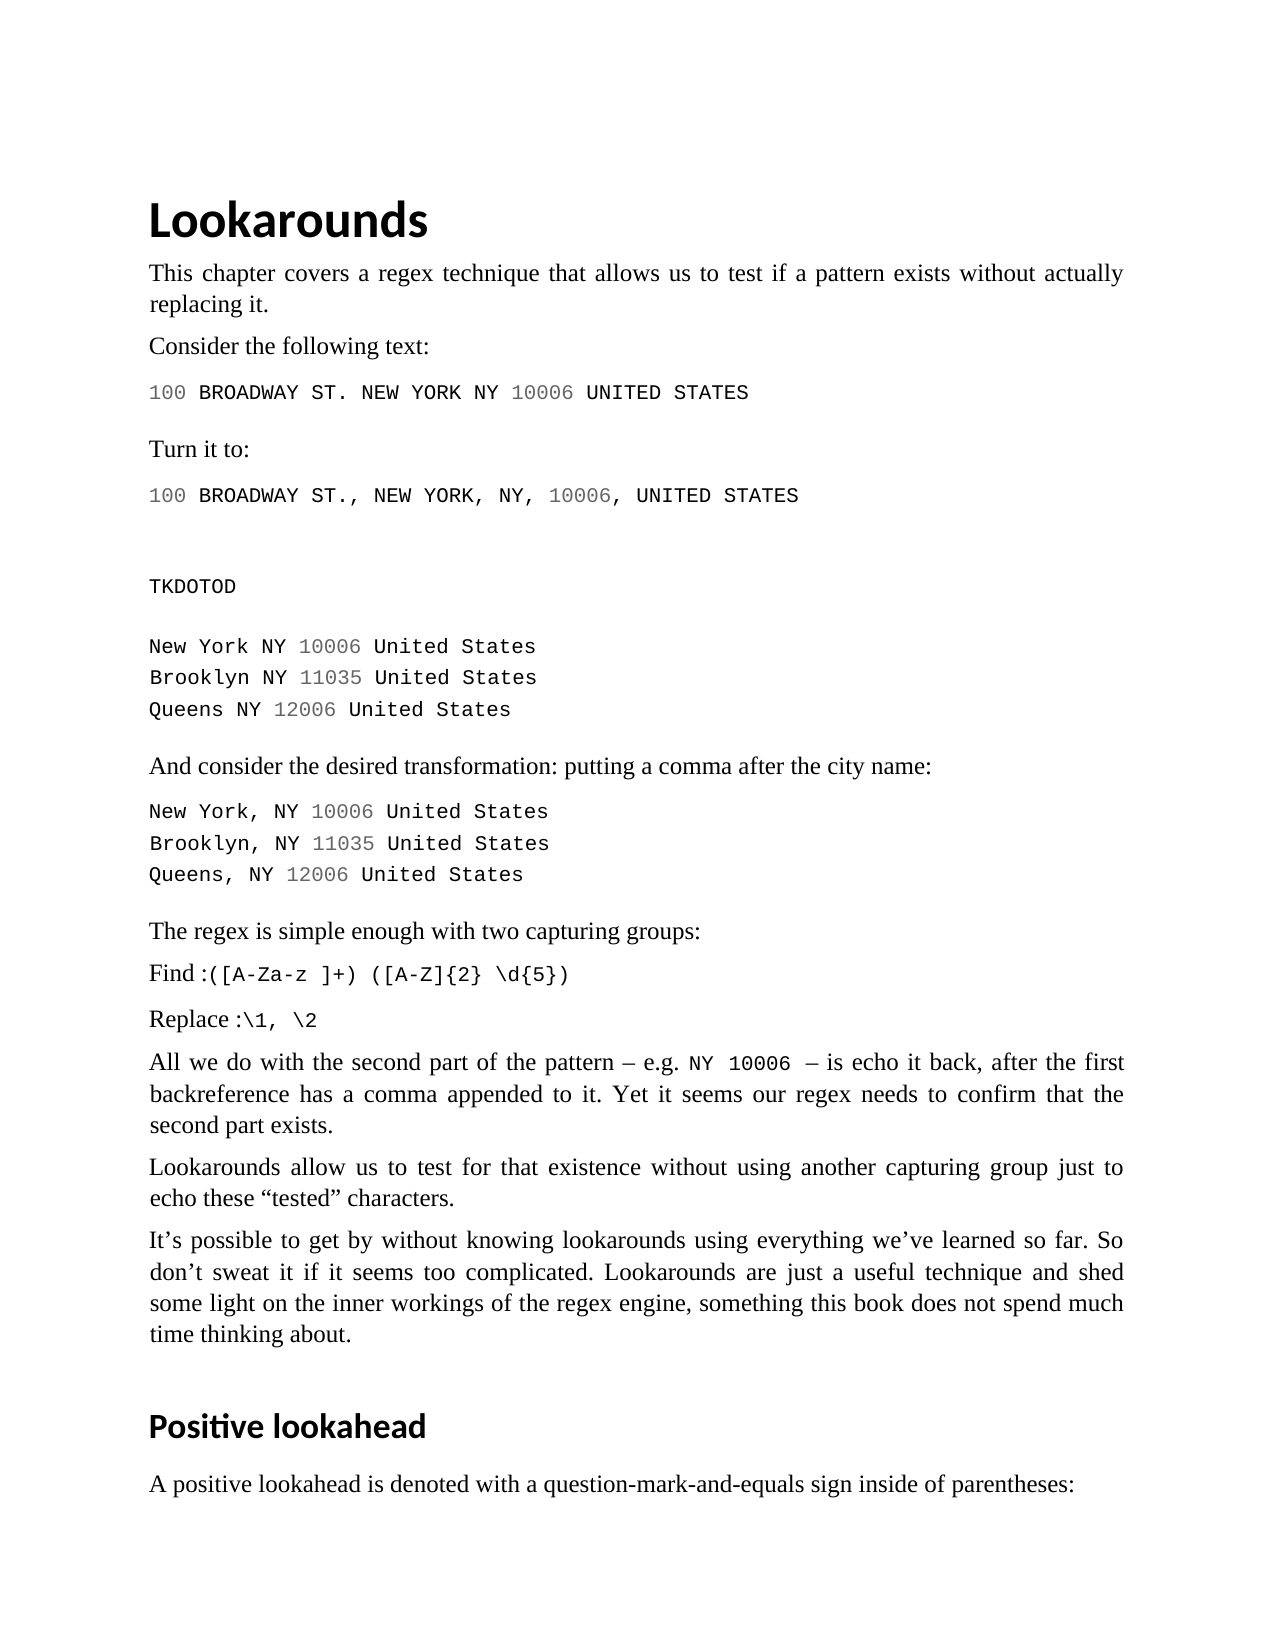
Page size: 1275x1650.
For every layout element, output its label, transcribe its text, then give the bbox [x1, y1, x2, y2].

subtitle Lookarounds [148, 187, 1126, 251]
subtitle Positive lookahead [148, 1404, 1126, 1447]
text A positive lookahead is denoted with a question-mark-and-equals sign inside of parentheses: [148, 1469, 1125, 1498]
text Queens, NY 12006 United States [148, 864, 1074, 888]
text Queens NY 12006 United States [148, 699, 1074, 722]
text It’s possible to get by without knowing lookarounds using everything we’ve learned so far. So don’t sweat it if it seems too complicated. Lookarounds are just a useful technique and shed some light on the inner workings of the regex engine, something this book does not spend much time thinking about. [148, 1226, 1125, 1347]
text Replace :\1, \2 [148, 1004, 1125, 1034]
text New York NY 10006 United States Brooklyn NY 11035 United States [148, 636, 601, 691]
text Consider the following text: [148, 331, 1125, 360]
text And consider the desired transformation: putting a comma after the city name: [148, 751, 1125, 779]
text TKDOTOD [148, 576, 1074, 600]
text Turn it to: [148, 434, 1125, 463]
text Find :([A-Za-z ]+) ([A-Z]{2} \d{5}) [148, 958, 1074, 988]
text The regex is simple enough with two capturing groups: [148, 916, 1125, 945]
text This chapter covers a regex technique that allows us to test if a pattern exists without actually replacing it. [148, 258, 1125, 318]
text 100 BROADWAY ST., NEW YORK, NY, 10006, UNITED STATES [148, 484, 1074, 508]
text 100 BROADWAY ST. NEW YORK NY 10006 UNITED STATES [148, 382, 1074, 405]
text All we do with the second part of the pattern – e.g. NY 10006 – is echo it back, after the first backreference has a comma appended to it. Yet it seems our regex needs to confirm that the second part exists. [148, 1047, 1125, 1139]
text New York, NY 10006 United States Brooklyn, NY 11035 United States [148, 801, 624, 856]
text Lookarounds allow us to test for that existence without using another capturing group just to echo these “tested” characters. [148, 1152, 1125, 1212]
